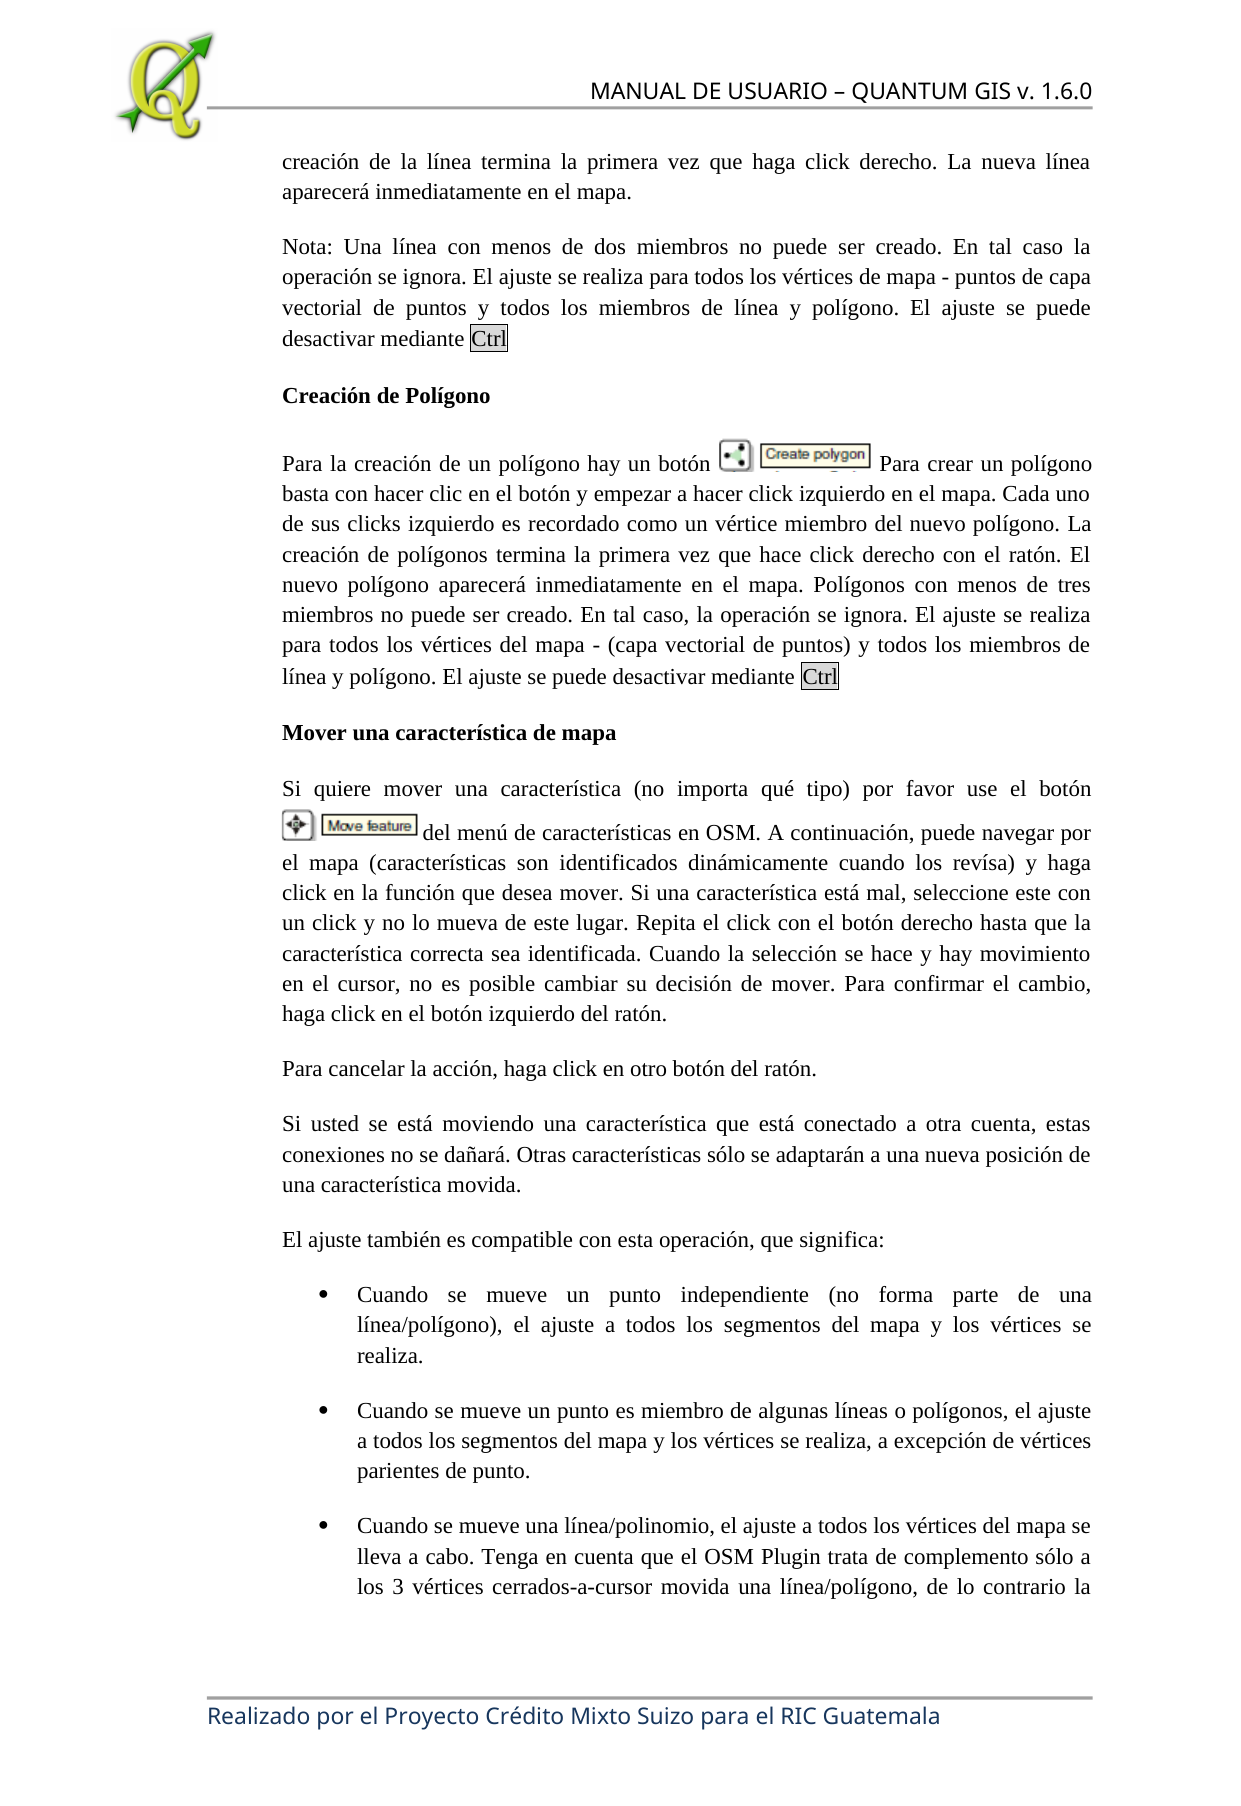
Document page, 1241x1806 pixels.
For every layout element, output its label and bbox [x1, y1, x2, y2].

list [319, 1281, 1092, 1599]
picture [111, 28, 218, 142]
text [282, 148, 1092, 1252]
